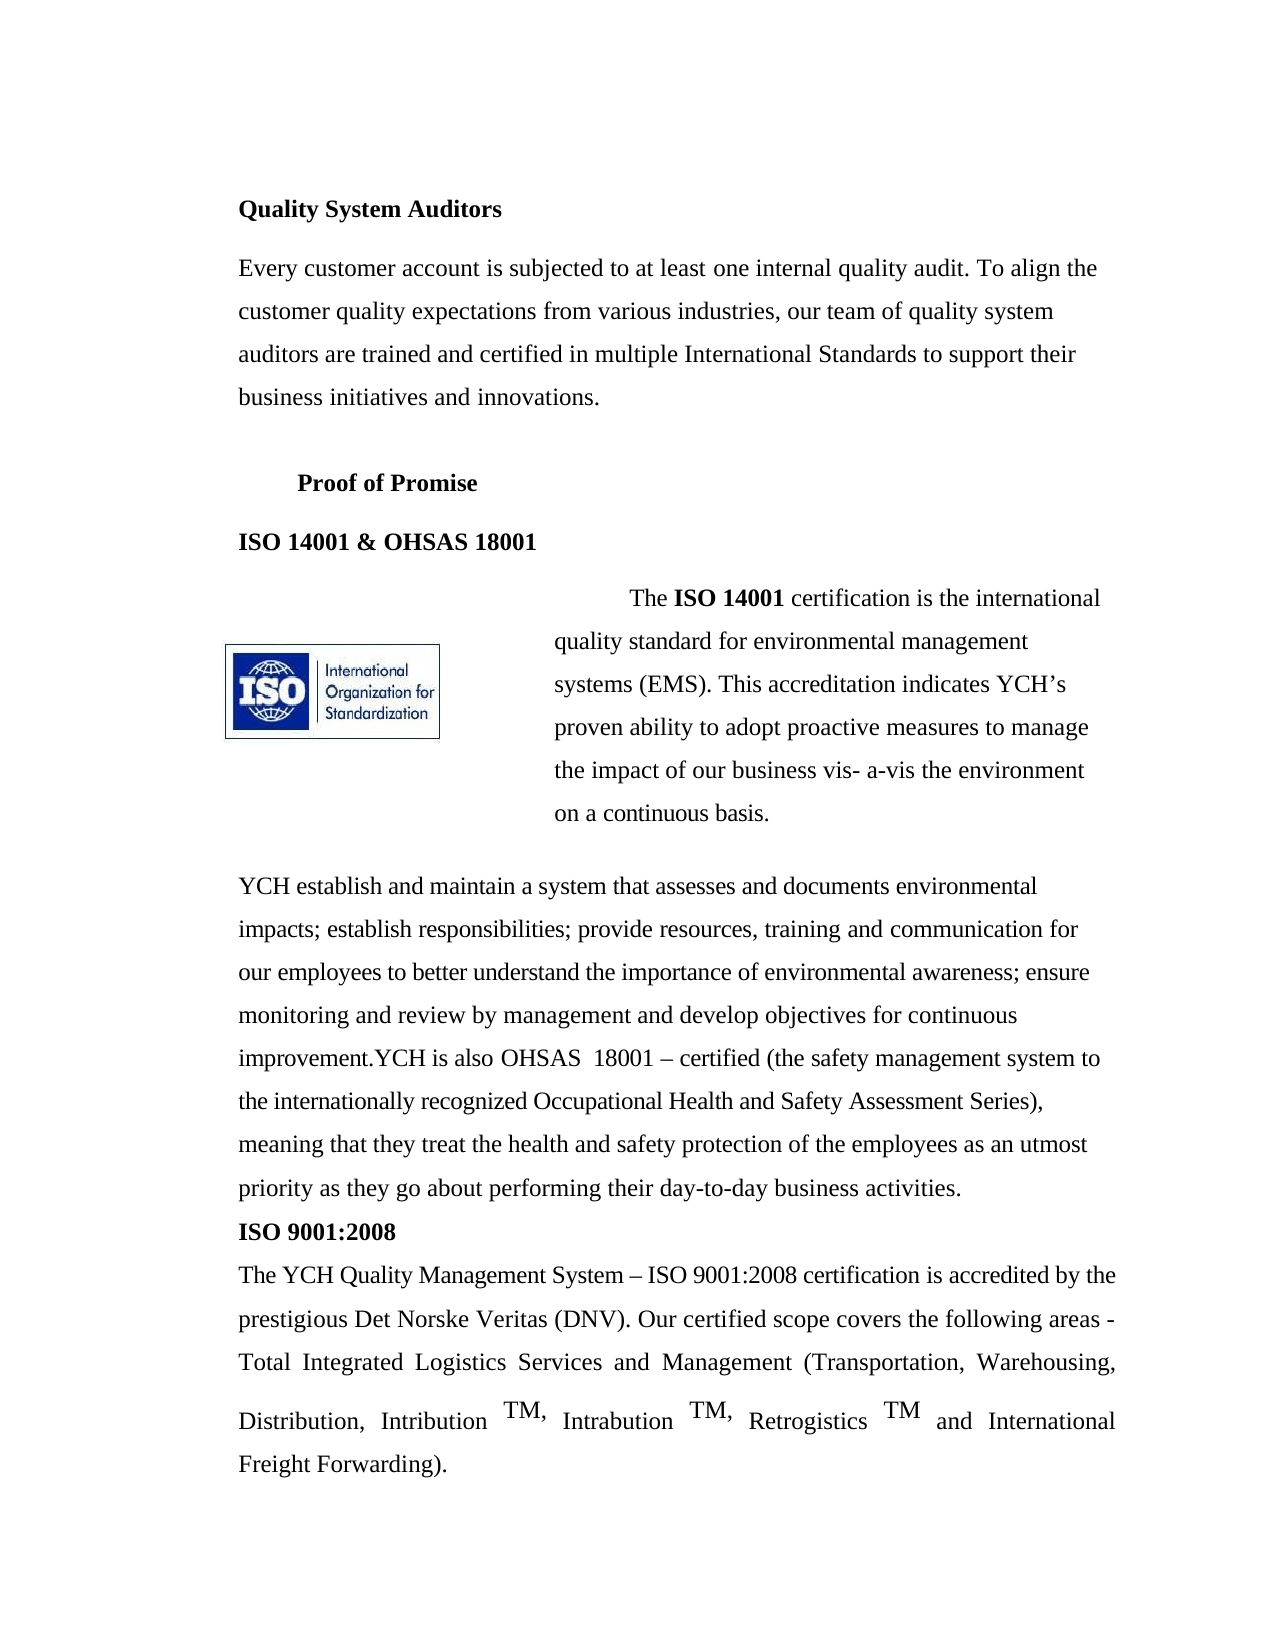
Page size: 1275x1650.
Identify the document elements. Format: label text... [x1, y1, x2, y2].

text Every customer account is subjected to at least one internal quality audit. To align the customer quality expectations from various industries, our team of quality system auditors are trained and certified in multiple International Standards to support their business initiatives and innovations. [238, 253, 1110, 411]
picture [221, 640, 440, 743]
text The YCH Quality Management System – ISO 9001:2008 certification is accredited by the prestigious Det Norske Veritas (DNV). Our certified scope covers the following areas - Total Integrated Logistics Services and Management (Transportation, Warehousing, Distribution, Intribution TM, Intrabution TM, Retrogistics TM and International Freight Forwarding). [238, 1261, 1116, 1478]
text YCH establish and maintain a system that assesses and documents environmental impacts; establish responsibilities; provide resources, training and communication for our employees to better understand the importance of environmental awareness; ensure monitoring and review by management and develop objectives for continuous improvement.YCH is also OHSAS 18001 – certified (the safety management system to the internationally recognized Occupational Health and Safety Assessment Series), meaning that they treat the health and safety protection of the employees as an utmost priority as they go about performing their day-to-day business activities. [238, 871, 1116, 1201]
subtitle Quality System Auditors [238, 194, 1154, 223]
text ISO 14001 & OHSAS 18001 [238, 527, 537, 556]
subtitle ISO 9001:2008 [238, 1217, 1154, 1246]
text The ISO 14001 certification is the international quality standard for environmental management systems (EMS). This accreditation indicates YCH’s proven ability to adopt proactive measures to manage the impact of our business vis- a-vis the environment on a continuous basis. [554, 583, 1111, 827]
subtitle Proof of Promise [297, 468, 1154, 497]
